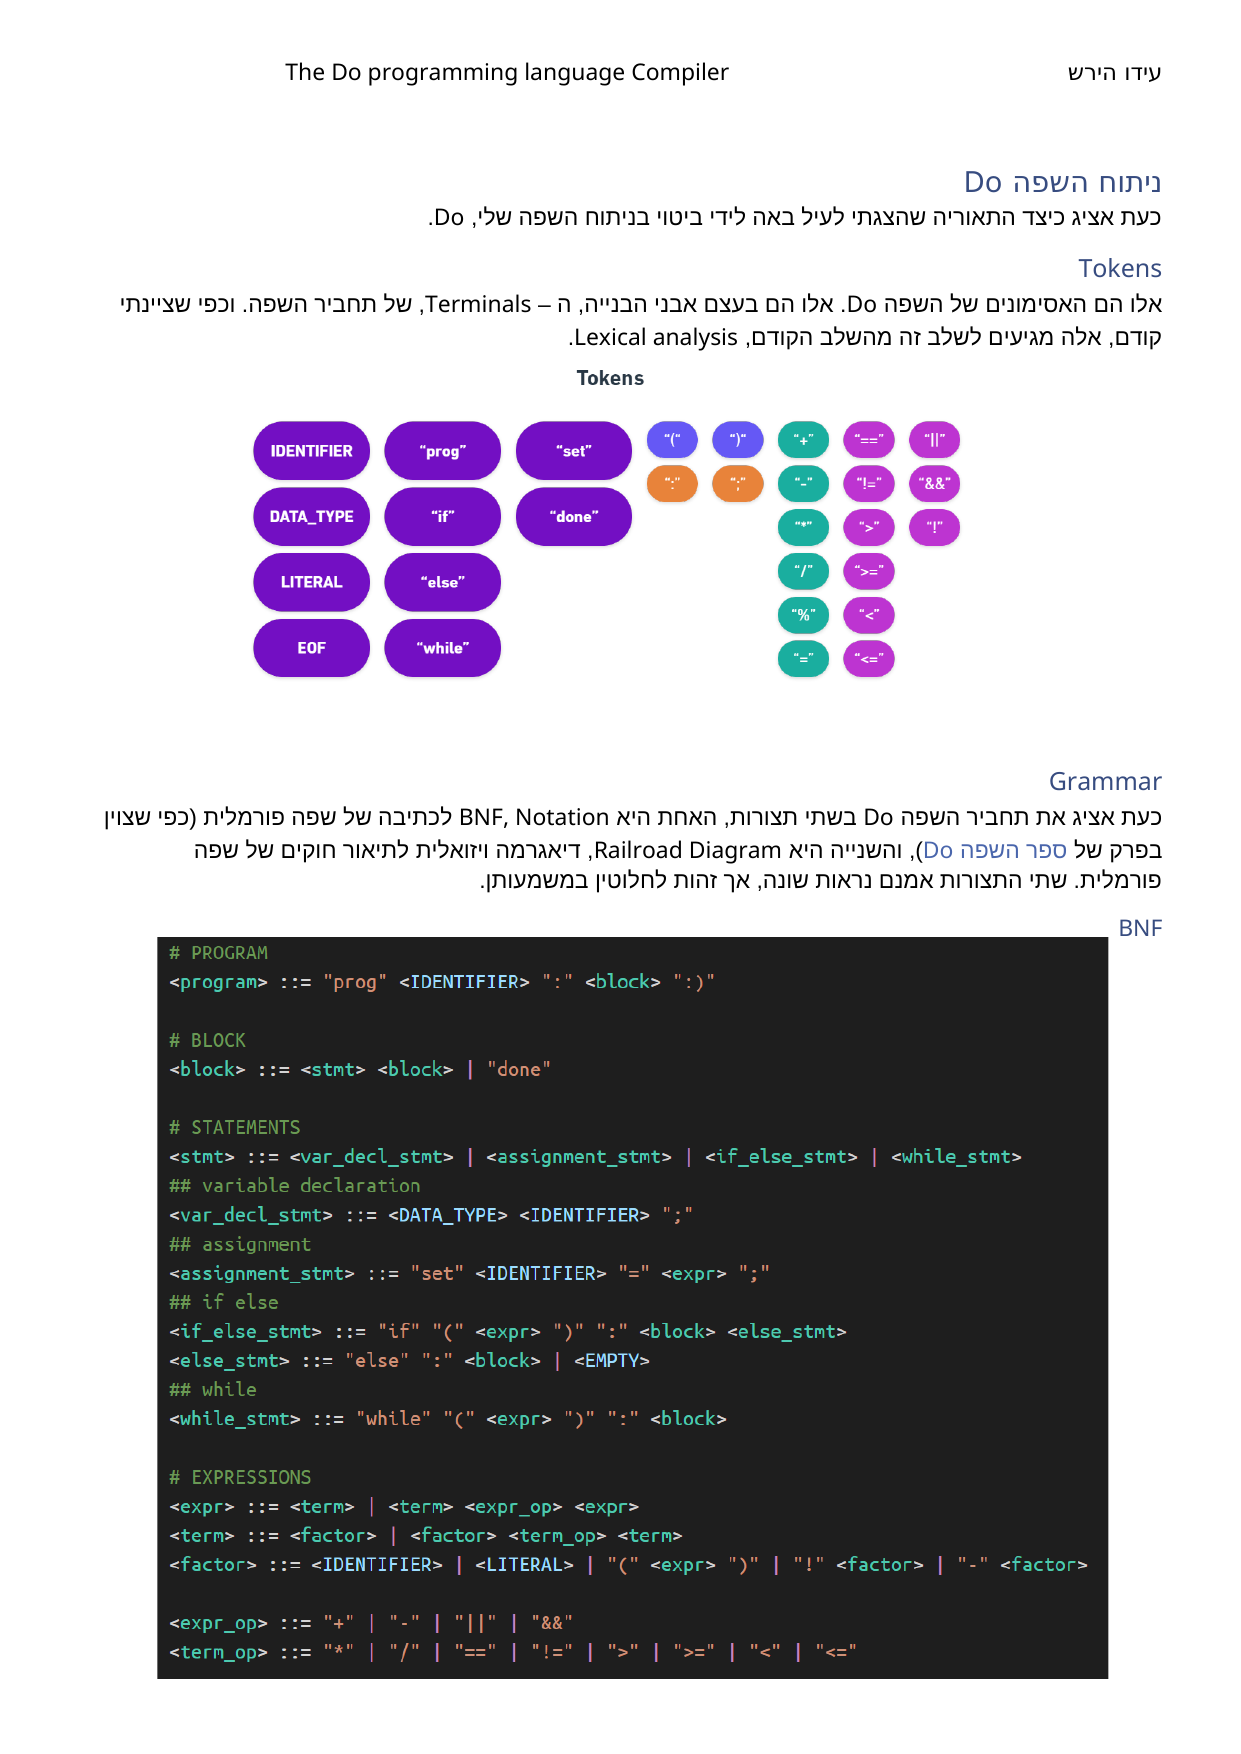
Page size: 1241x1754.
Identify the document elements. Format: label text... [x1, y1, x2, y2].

picture [238, 366, 975, 692]
text כעת אציג כיצד התאוריה שהצגתי לעיל באה לידי ביטוי בניתוח השפה שלי, Do. [103, 201, 1162, 232]
text אלו הם האסימונים של השפה Do. אלו הם בעצם אבני הבנייה, ה – Terminals, של תחביר השפה. וכפי שציינתי קודם, אלה מגיעים לשלב זה מהשלב הקודם, Lexical analysis. [103, 288, 1162, 352]
subtitle ניתוח השפה Do [103, 161, 1162, 201]
subtitle Tokens [103, 251, 1162, 285]
picture [157, 937, 1109, 1679]
subtitle Grammar [103, 764, 1162, 798]
text כעת אציג את תחביר השפה Do בשתי תצורות, האחת היא BNF, Notation לכתיבה של שפה פורמלית (כפי שצוין בפרק של ספר השפה Do), והשנייה היא Railroad Diagram, דיאגרמה ויזואלית לתיאור חוקים של שפה פורמלית. שתי התצורות אמנם נראות שונה, אך זהות לחלוטין במשמעותן. [103, 800, 1162, 893]
subtitle BNF [103, 912, 1162, 943]
